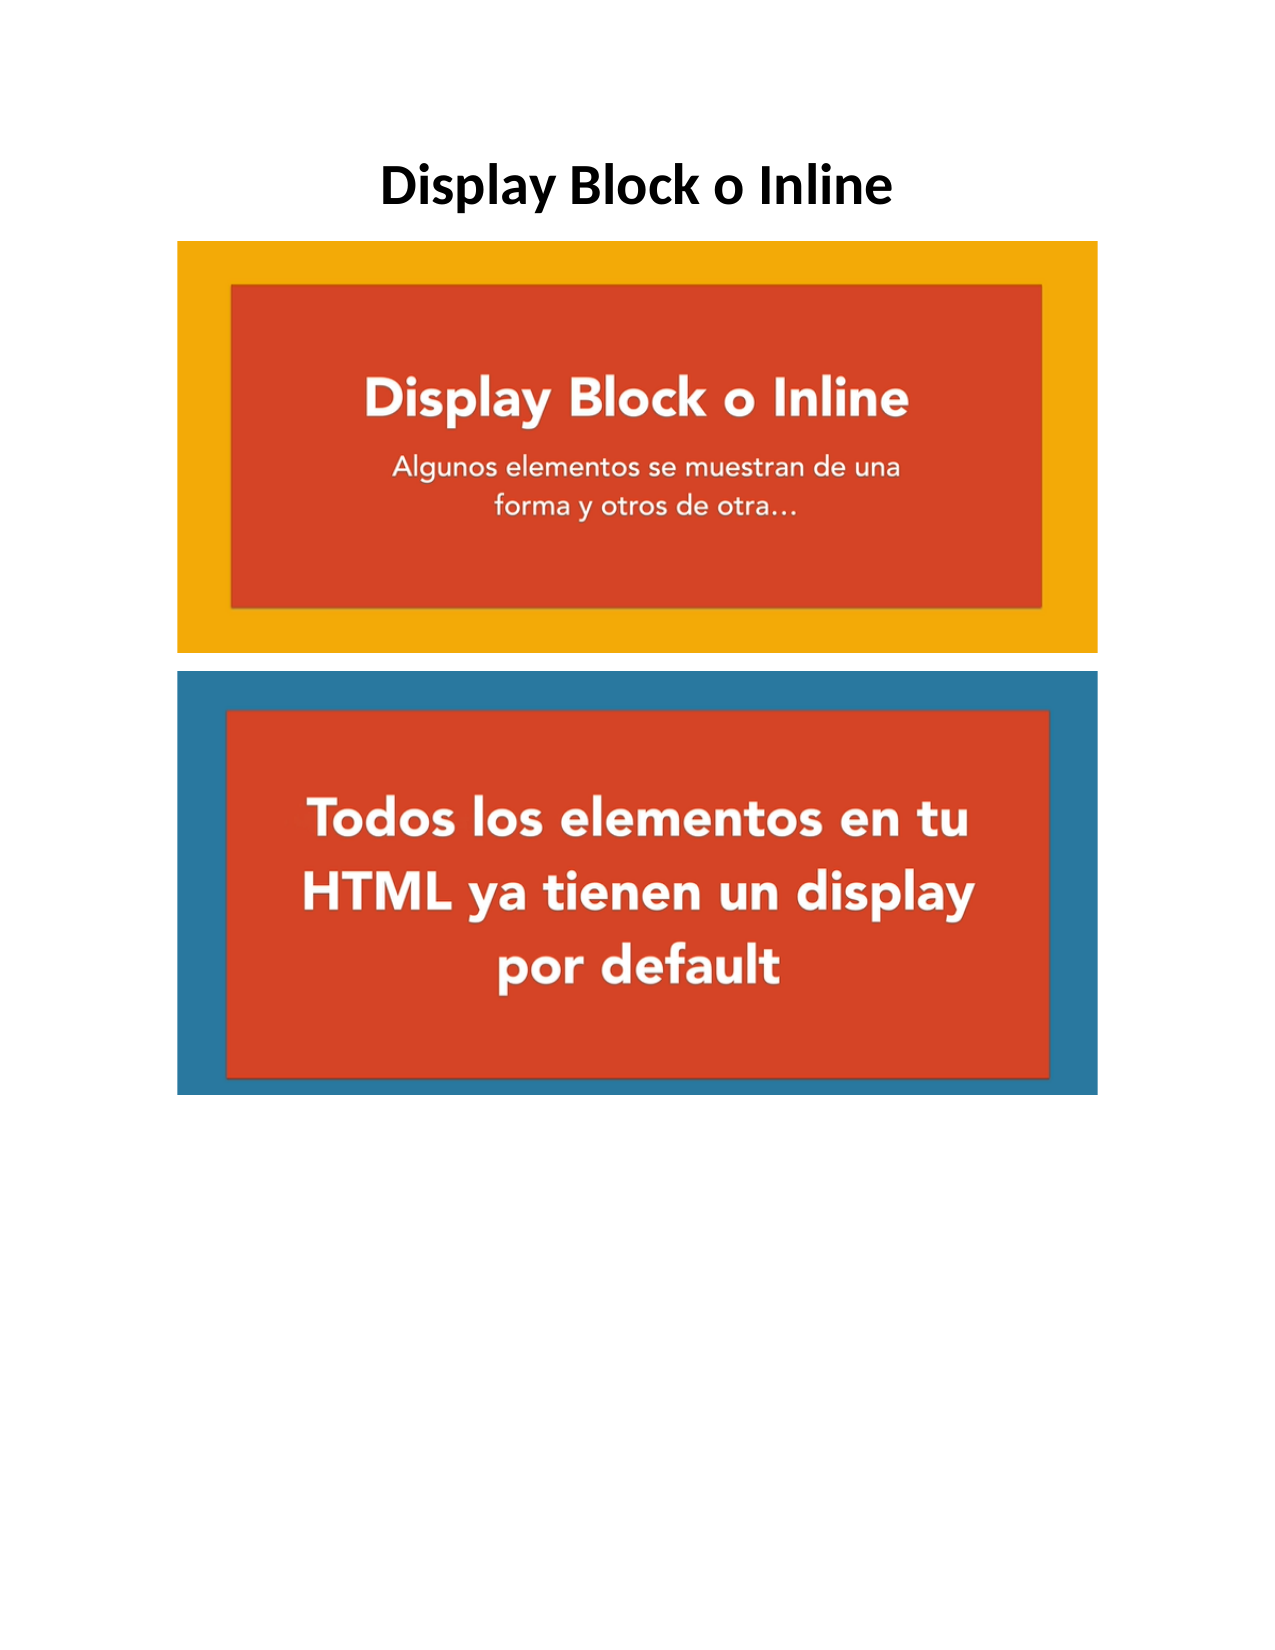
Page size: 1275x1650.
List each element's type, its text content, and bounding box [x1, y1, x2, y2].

text Display Block o Inline [177, 148, 1098, 219]
picture [177, 241, 1098, 653]
picture [177, 671, 1098, 1095]
